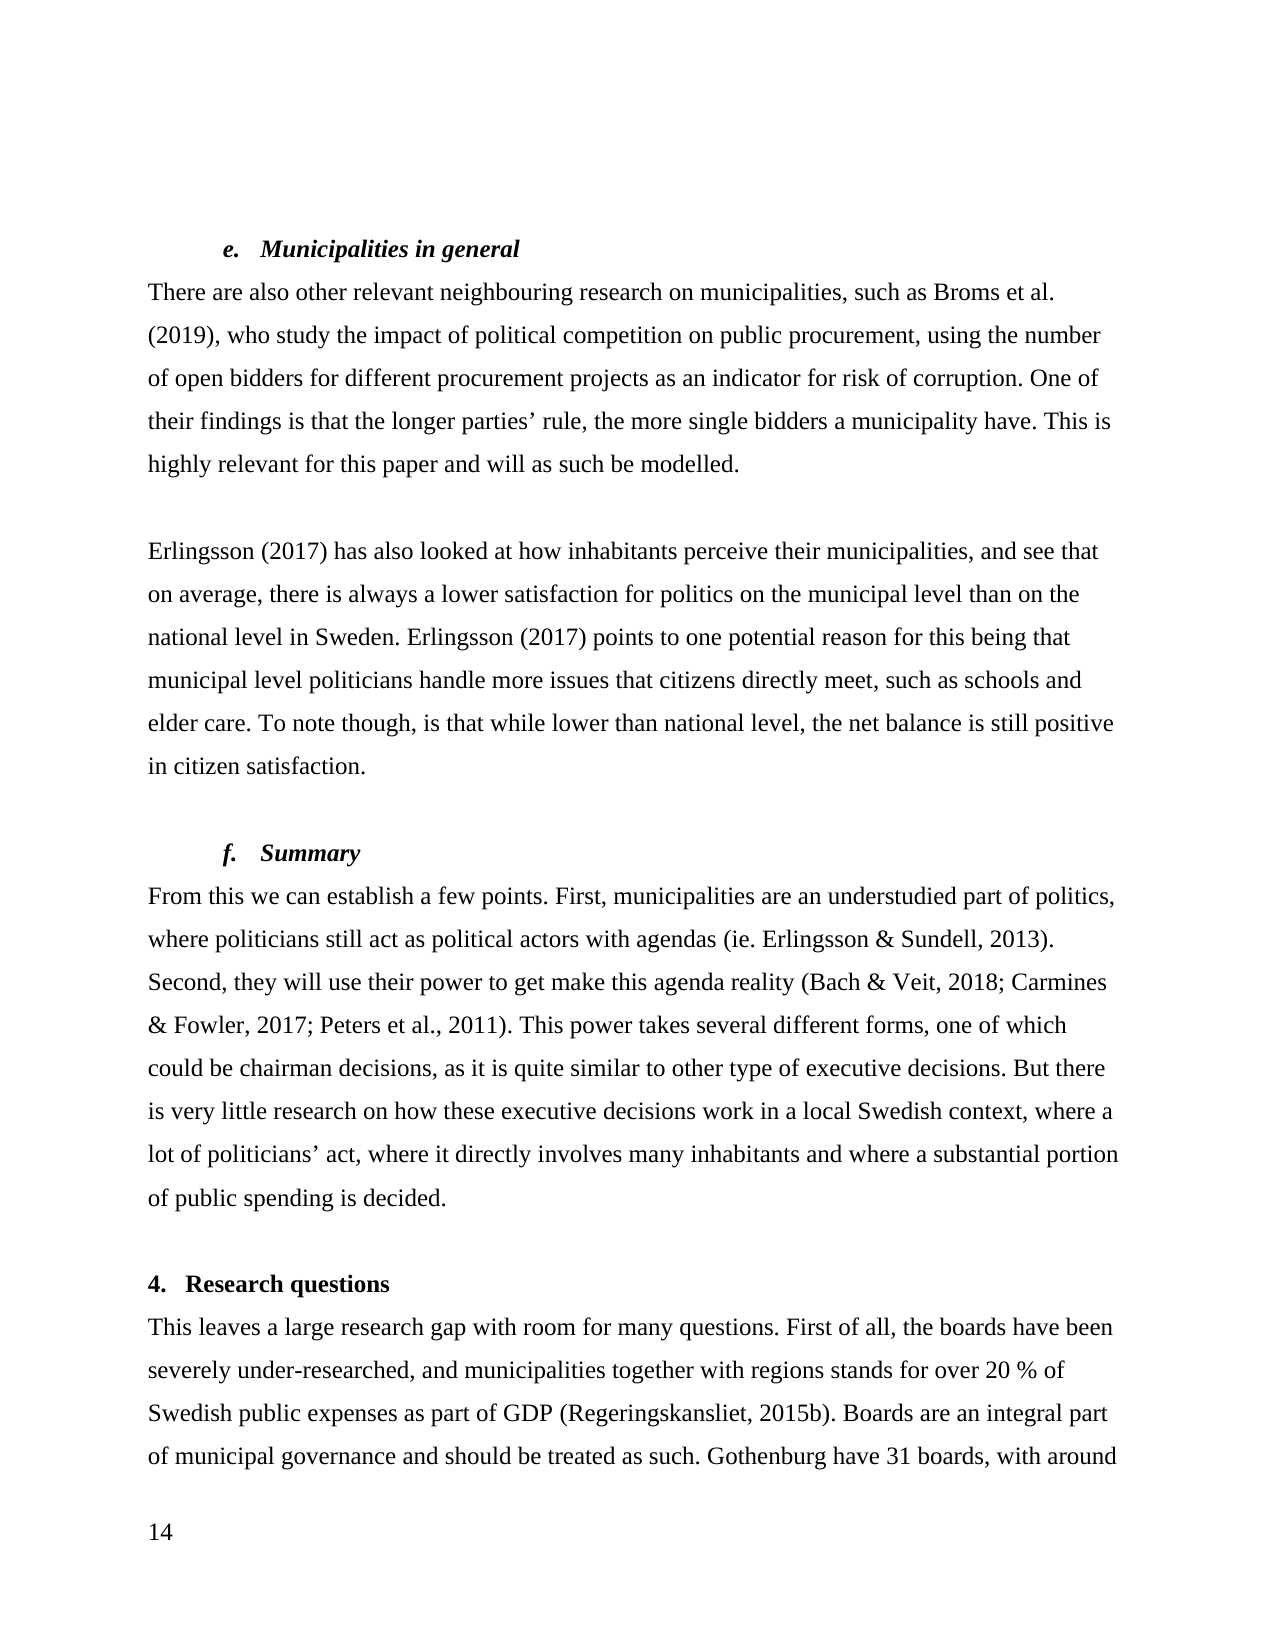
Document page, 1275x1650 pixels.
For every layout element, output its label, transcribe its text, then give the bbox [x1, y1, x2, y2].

text Erlingsson (2017) has also looked at how inhabitants perceive their municipalities, and see that on average, there is always a lower satisfaction for politics on the municipal level than on the national level in Sweden. Erlingsson (2017) points to one potential reason for this being that municipal level politicians handle more issues that citizens directly meet, such as schools and elder care. To note though, is that while lower than national level, the net balance is still positive in citizen satisfaction. [148, 536, 1127, 780]
subtitle Summary [223, 838, 1127, 866]
text There are also other relevant neighbouring research on municipalities, such as Broms et al. (2019), who study the impact of political competition on public procurement, using the number of open bidders for different procurement projects as an indicator for risk of corruption. One of their findings is that the longer parties’ rule, the more single bidders a municipality have. This is highly relevant for this paper and will as such be modelled. [148, 277, 1127, 478]
subtitle Research questions [148, 1269, 1127, 1298]
subtitle Municipalities in general [223, 234, 1127, 263]
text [148, 1312, 1127, 1470]
text From this we can establish a few points. First, municipalities are an understudied part of politics, where politicians still act as political actors with agendas (ie. Erlingsson & Sundell, 2013). Second, they will use their power to get make this agenda reality (Bach & Veit, 2018; Carmines & Fowler, 2017; Peters et al., 2011). This power takes several different forms, one of which could be chairman decisions, as it is quite similar to other type of executive decisions. But there is very little research on how these executive decisions work in a local Swedish context, where a lot of politicians’ act, where it directly involves many inhabitants and where a substantial portion of public spending is decided. [148, 881, 1127, 1211]
